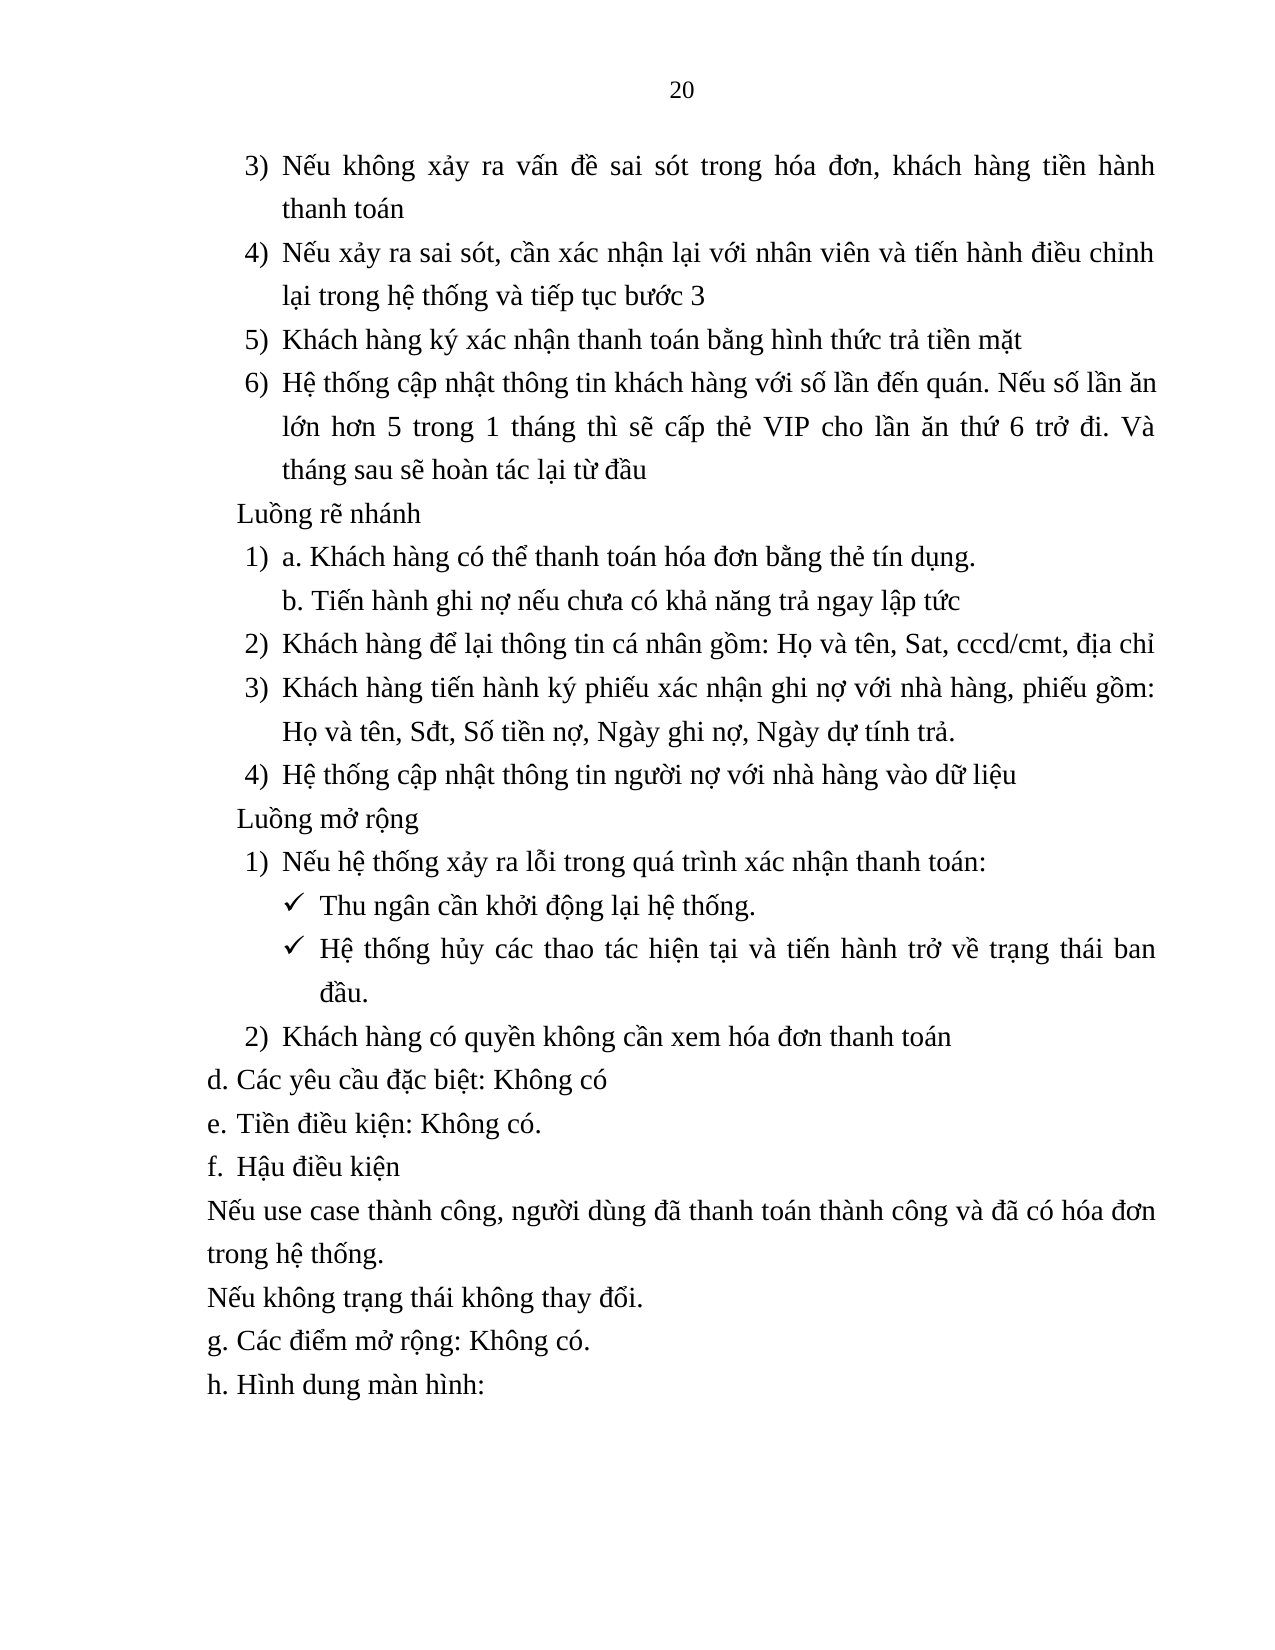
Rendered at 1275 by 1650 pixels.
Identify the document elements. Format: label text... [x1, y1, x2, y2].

list b. Tiến hành ghi nợ nếu chưa có khả năng trả ngay lập tức [282, 583, 1157, 617]
list Hệ thống hủy các thao tác hiện tại và tiến hành trở về trạng thái ban đầu. [282, 932, 1157, 1009]
list Hệ thống cập nhật thông tin người nợ với nhà hàng vào dữ liệu [244, 757, 1157, 791]
list Các điểm mở rộng: Không có. [207, 1323, 1157, 1357]
list Khách hàng tiến hành ký phiếu xác nhận ghi nợ với nhà hàng, phiếu gồm: Họ và tên, Sđt, Số tiền nợ, Ngày ghi nợ, Ngày dự tính trả. [244, 670, 1157, 747]
list Luồng rẽ nhánh [236, 496, 1157, 529]
list Các yêu cầu đặc biệt: Không có [207, 1062, 1157, 1096]
list Tiền điều kiện: Không có. [207, 1106, 1157, 1139]
list Khách hàng để lại thông tin cá nhân gồm: Họ và tên, Sat, cccd/cmt, địa chỉ [244, 627, 1157, 660]
list Hình dung màn hình: [207, 1367, 1157, 1401]
list Khách hàng có quyền không cần xem hóa đơn thanh toán [244, 1019, 1157, 1052]
list Khách hàng ký xác nhận thanh toán bằng hình thức trả tiền mặt [244, 322, 1157, 355]
list Luồng mở rộng [236, 801, 1157, 834]
list Hậu điều kiện [207, 1149, 1157, 1183]
list a. Khách hàng có thể thanh toán hóa đơn bằng thẻ tín dụng. [244, 539, 1157, 573]
list Thu ngân cần khởi động lại hệ thống. [282, 888, 1157, 922]
list Nếu không xảy ra vấn đề sai sót trong hóa đơn, khách hàng tiền hành thanh toán [244, 148, 1157, 225]
list Nếu xảy ra sai sót, cần xác nhận lại với nhân viên và tiến hành điều chỉnh lại trong hệ thống và tiếp tục bước 3 [244, 235, 1157, 312]
text Nếu use case thành công, người dùng đã thanh toán thành công và đã có hóa đơn trong hệ thống. [207, 1193, 1157, 1270]
text Nếu không trạng thái không thay đổi. [207, 1280, 1157, 1313]
list Hệ thống cập nhật thông tin khách hàng với số lần đến quán. Nếu số lần ăn lớn hơn 5 trong 1 tháng thì sẽ cấp thẻ VIP cho lần ăn thứ 6 trở đi. Và tháng sau sẽ hoàn tác lại từ đầu [244, 365, 1157, 486]
list Nếu hệ thống xảy ra lỗi trong quá trình xác nhận thanh toán: [244, 844, 1157, 878]
